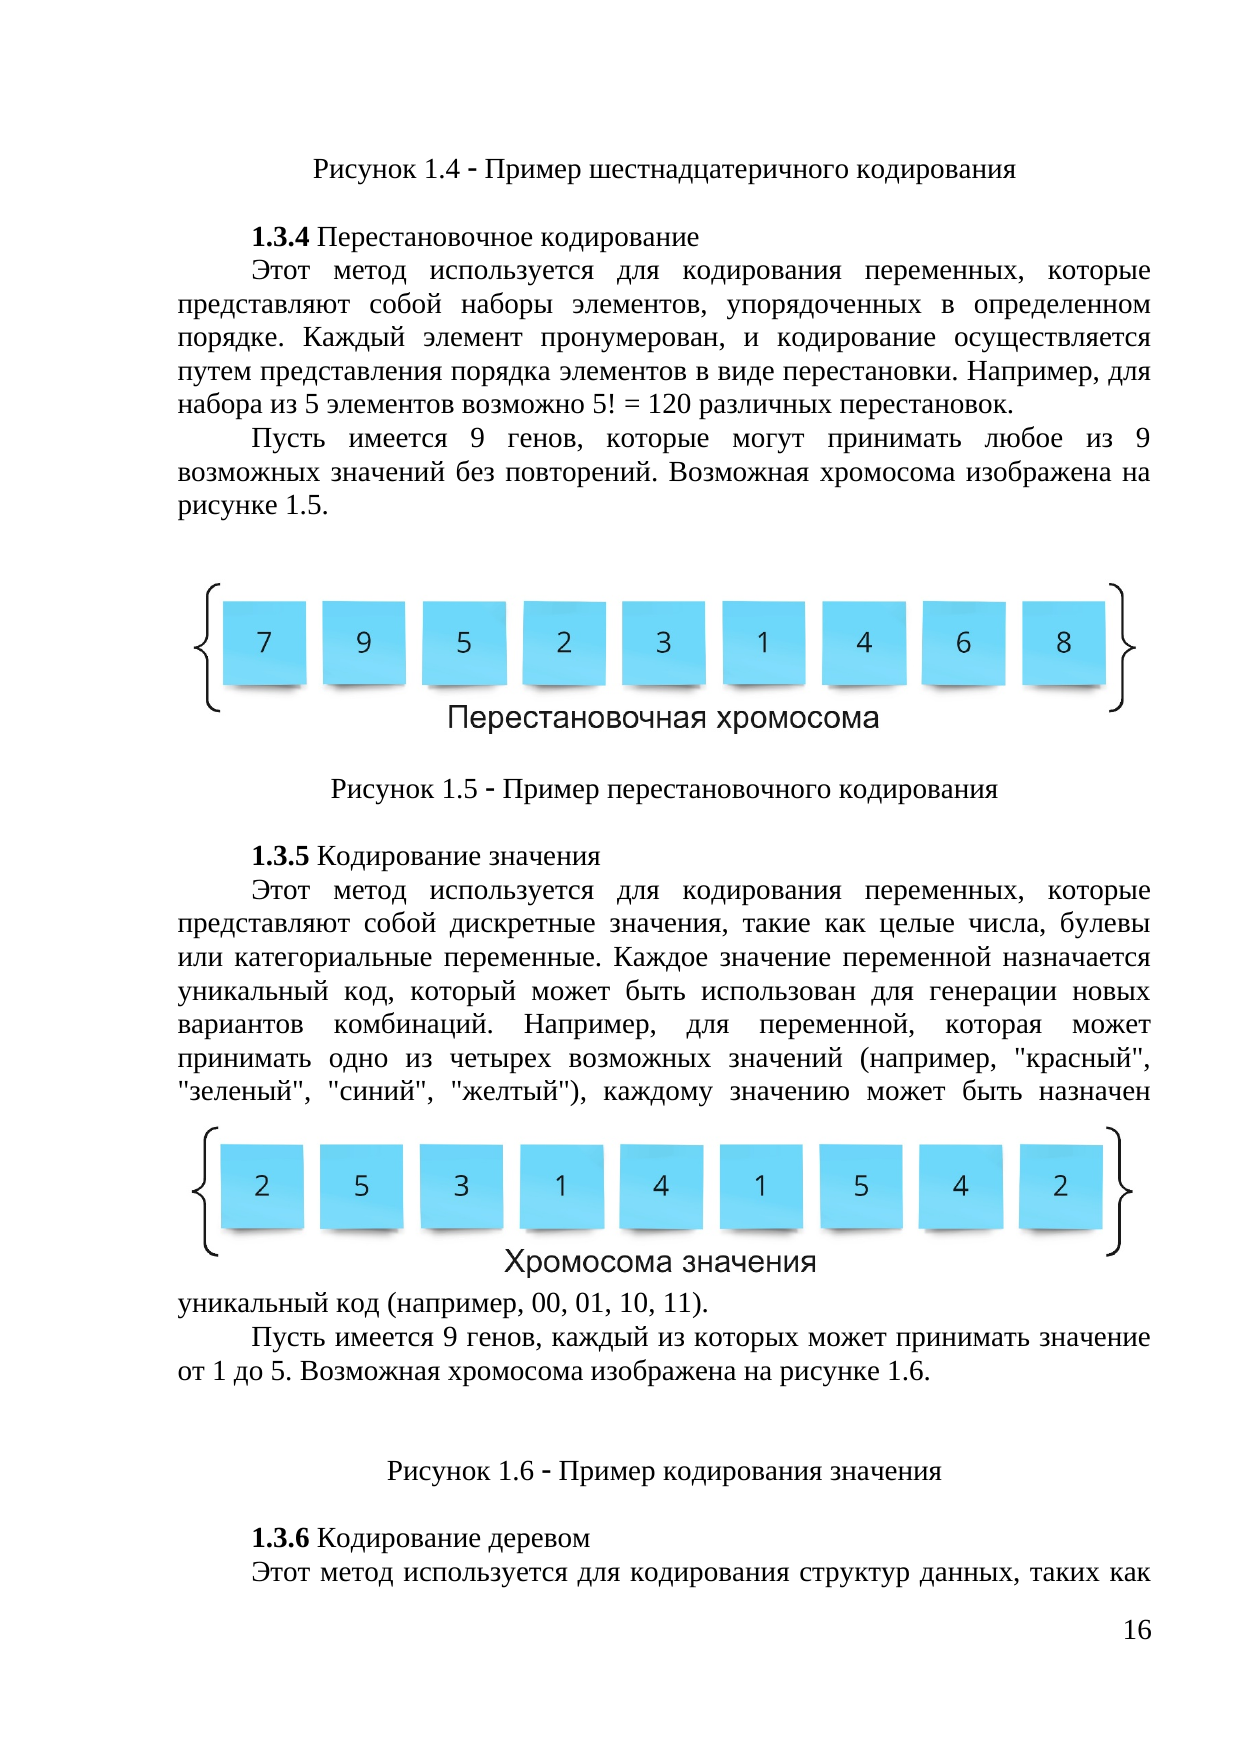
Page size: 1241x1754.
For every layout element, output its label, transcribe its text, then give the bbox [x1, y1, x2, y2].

picture [186, 1115, 1143, 1286]
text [177, 1554, 1152, 1588]
text Рисунок 1.4 Пример шестнадцатеричного кодирования [177, 152, 1152, 185]
list Кодирование значения [177, 838, 1152, 872]
text Пусть имеется 9 генов, которые могут принимать любое из 9 возможных значений без повторений. Возможная хромосома изображена на рисунке 1.5. [177, 420, 1152, 521]
text Пусть имеется 9 генов, каждый из которых может принимать значение от 1 до 5. Возможная хромосома изображена на рисунке 1.6. [177, 1319, 1152, 1386]
text Этот метод используется для кодирования переменных, которые представляют собой наборы элементов, упорядоченных в определенном порядке. Каждый элемент пронумерован, и кодирование осуществляется путем представления порядка элементов в виде перестановки. Например, для набора из 5 элементов возможно 5! = 120 различных перестановок. [177, 252, 1152, 420]
text Рисунок 1.6 Пример кодирования значения [177, 1453, 1152, 1487]
list Кодирование деревом [177, 1521, 1152, 1554]
list Перестановочное кодирование [177, 219, 1152, 252]
picture [187, 562, 1141, 738]
text Рисунок 1.5 Пример перестановочного кодирования [177, 771, 1152, 805]
